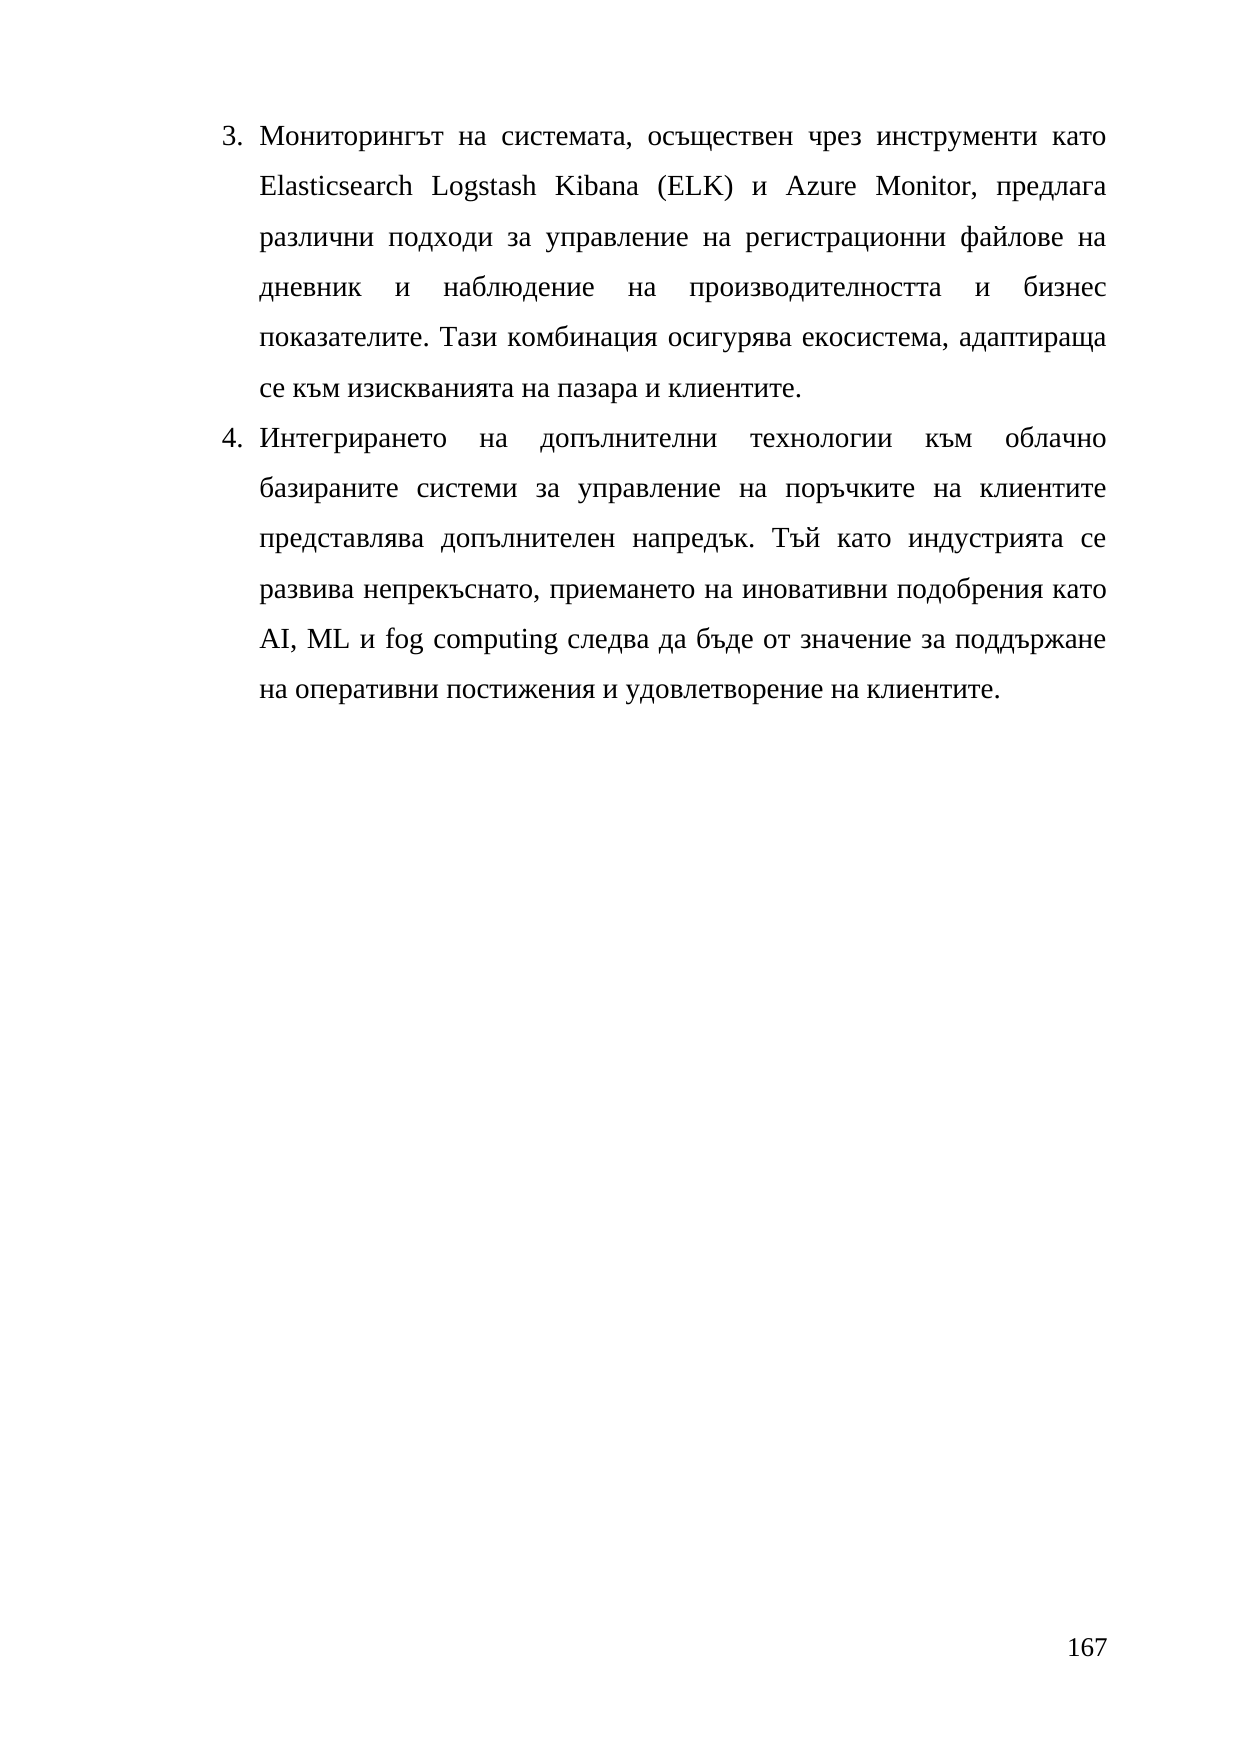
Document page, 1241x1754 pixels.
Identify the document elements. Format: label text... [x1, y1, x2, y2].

list Мониторингът на системата, осъществен чрез инструменти като Elasticsearch Logstash Kibana (ELK) и Azure Monitor, предлага различни подходи за управление на регистрационни файлове на дневник и наблюдение на производителността и бизнес показателите. Тази комбинация осигурява екосистема, адаптираща се към изискванията на пазара и клиентите. [222, 118, 1107, 403]
list Интегрирането на допълнителни технологии към облачно базираните системи за управление на поръчките на клиентите представлява допълнителен напредък. Тъй като индустрията се развива непрекъснато, приемането на иновативни подобрения като AI, ML и fog computing следва да бъде от значение за поддържане на оперативни постижения и удовлетворение на клиентите. [222, 420, 1107, 705]
